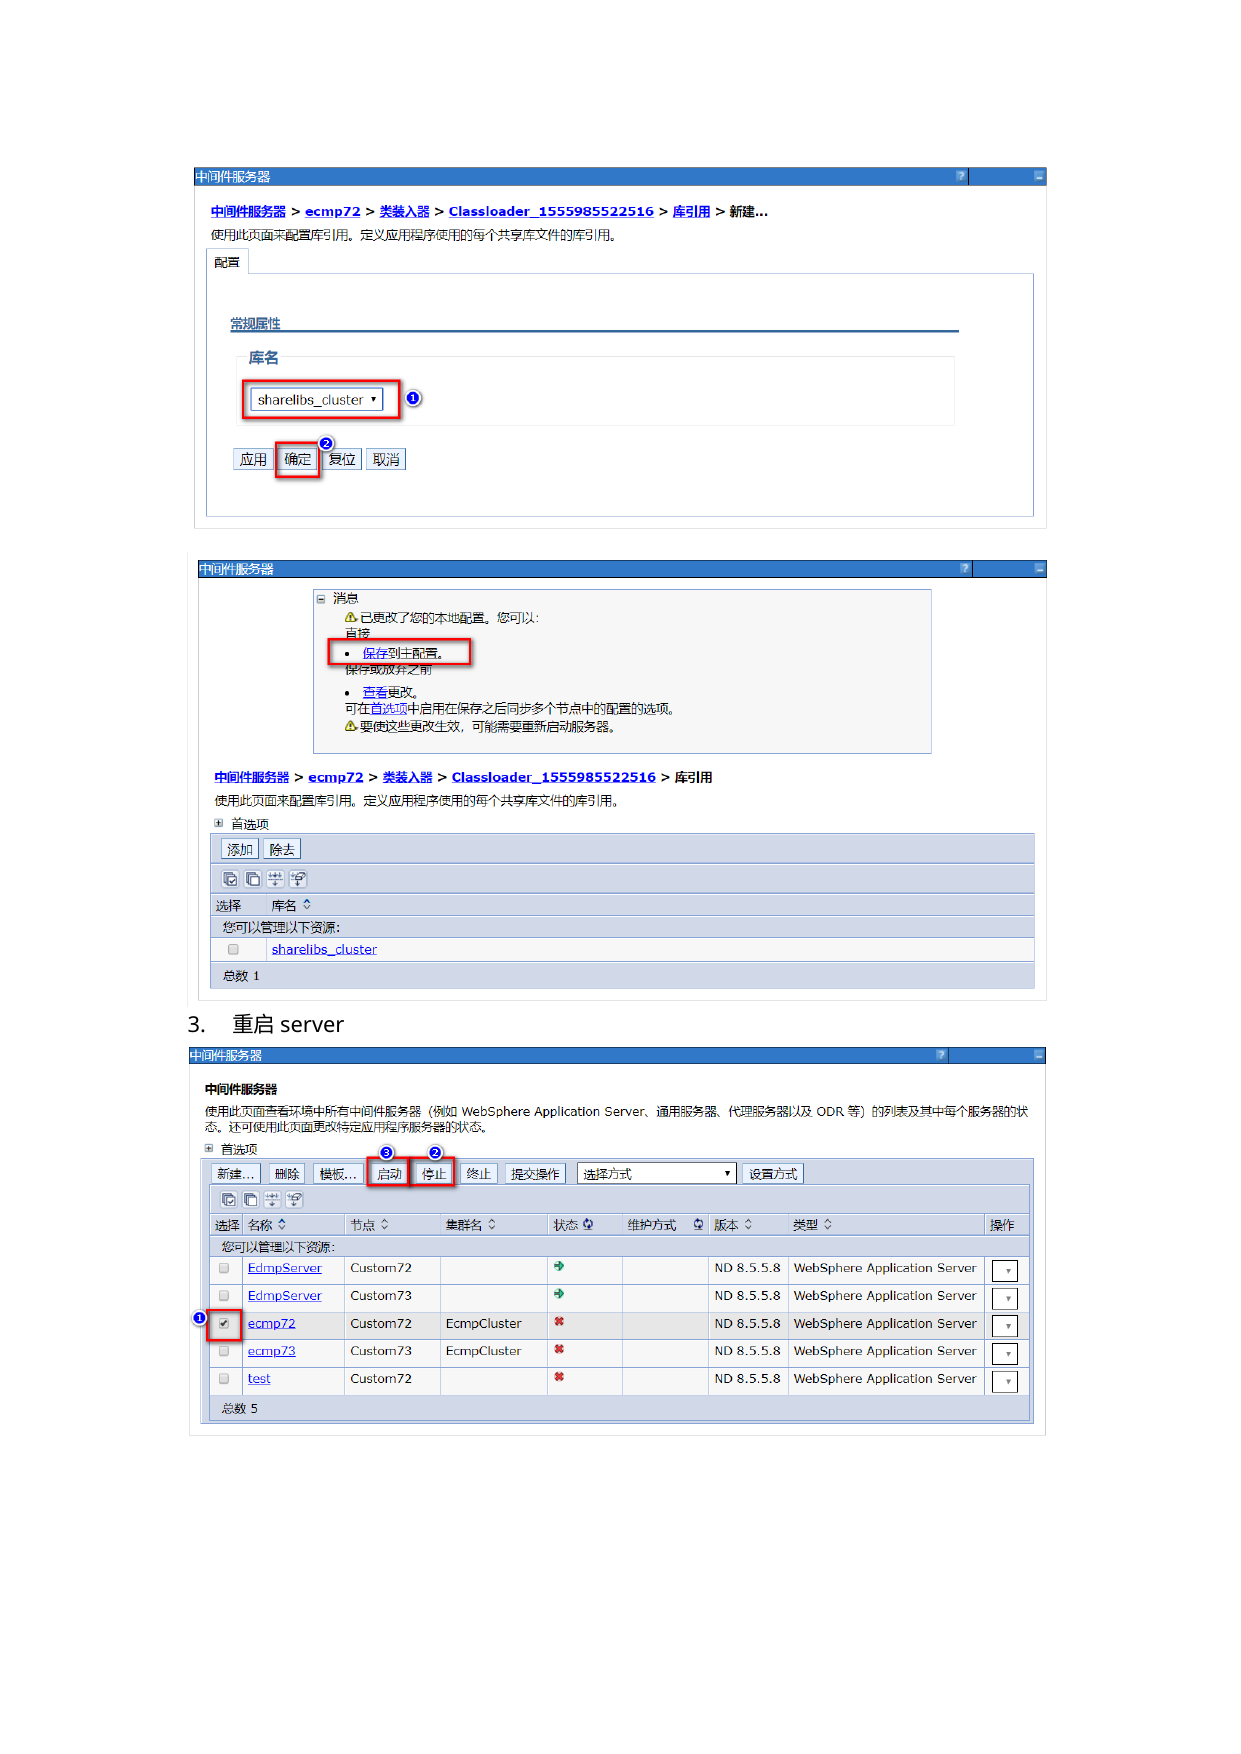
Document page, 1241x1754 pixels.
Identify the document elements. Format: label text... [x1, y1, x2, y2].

list 重启server [187, 1007, 1053, 1039]
picture [187, 162, 1053, 535]
picture [187, 1039, 1053, 1438]
picture [187, 552, 1053, 1007]
